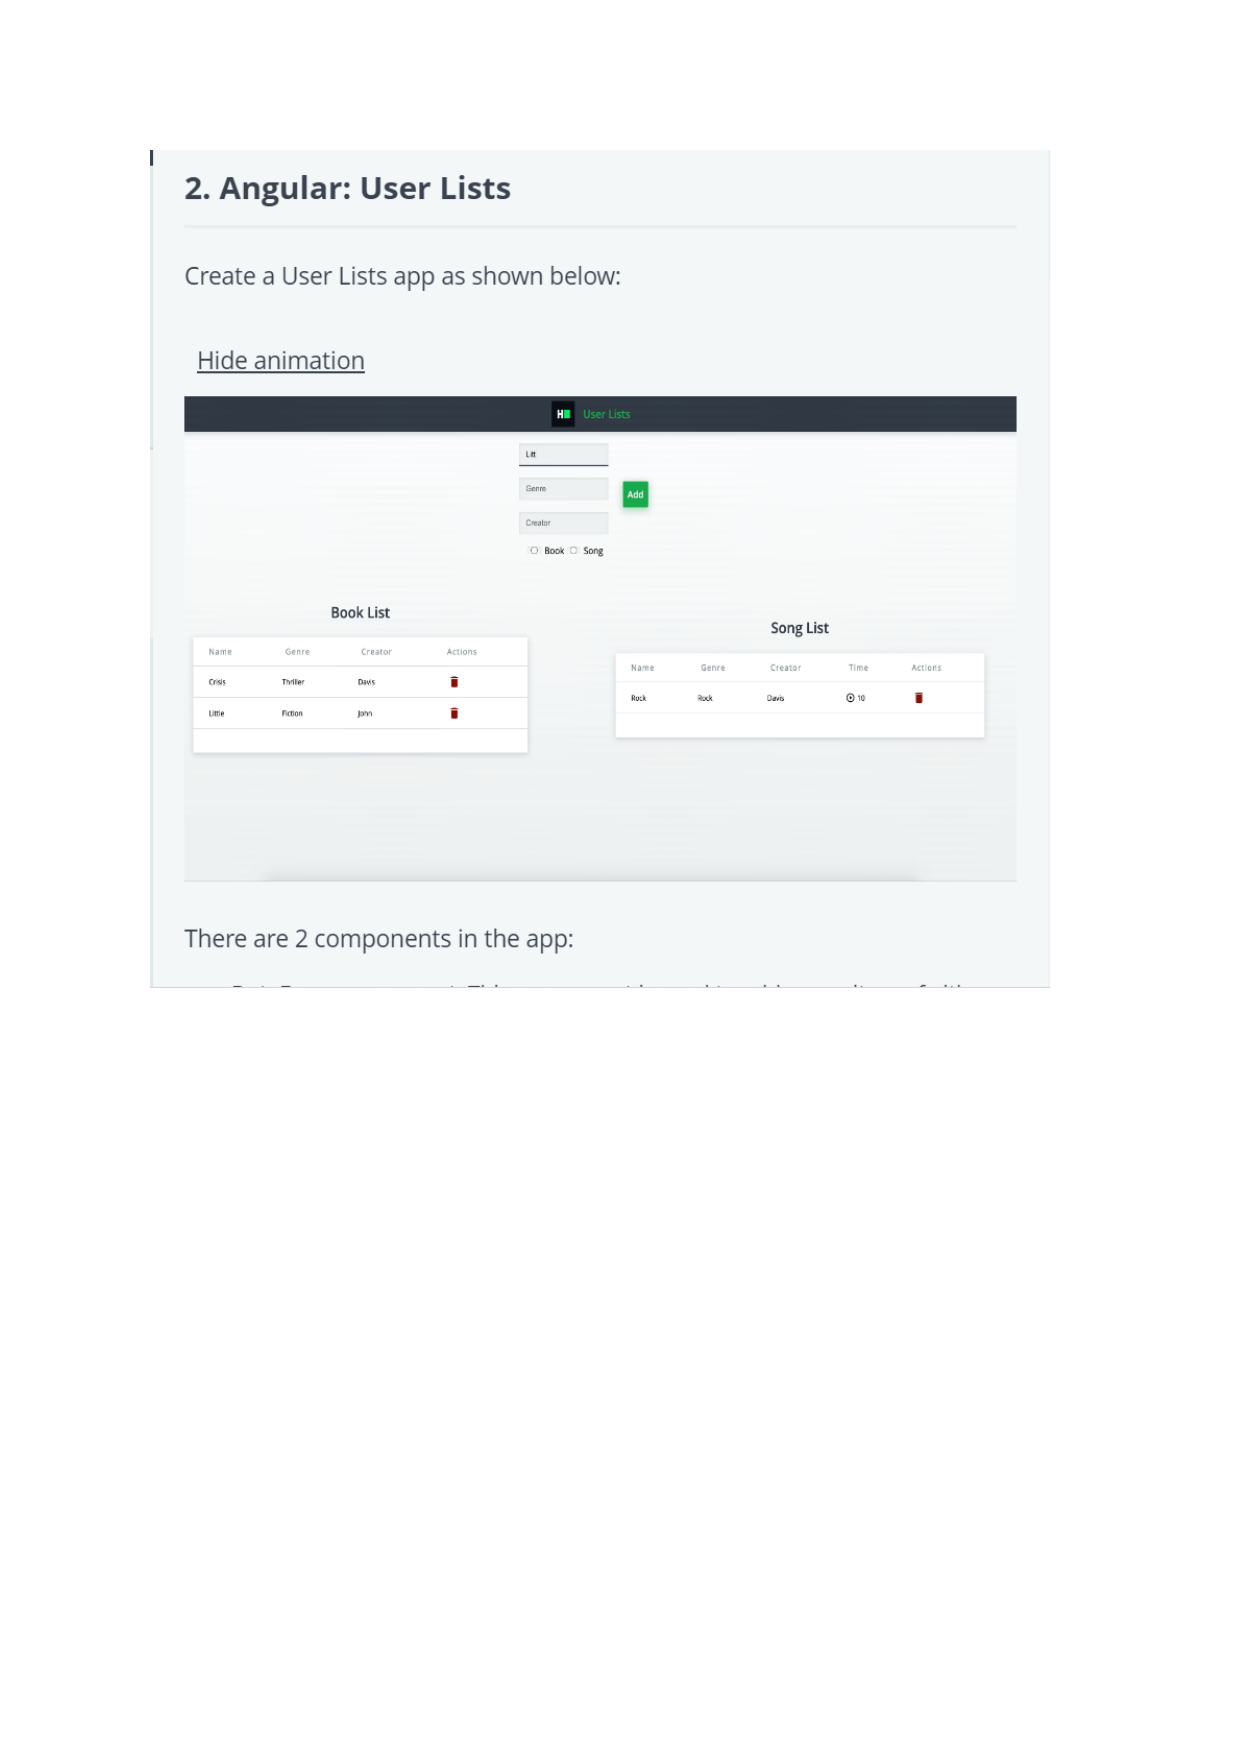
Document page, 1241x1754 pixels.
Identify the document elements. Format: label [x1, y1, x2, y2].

picture [150, 150, 1050, 988]
